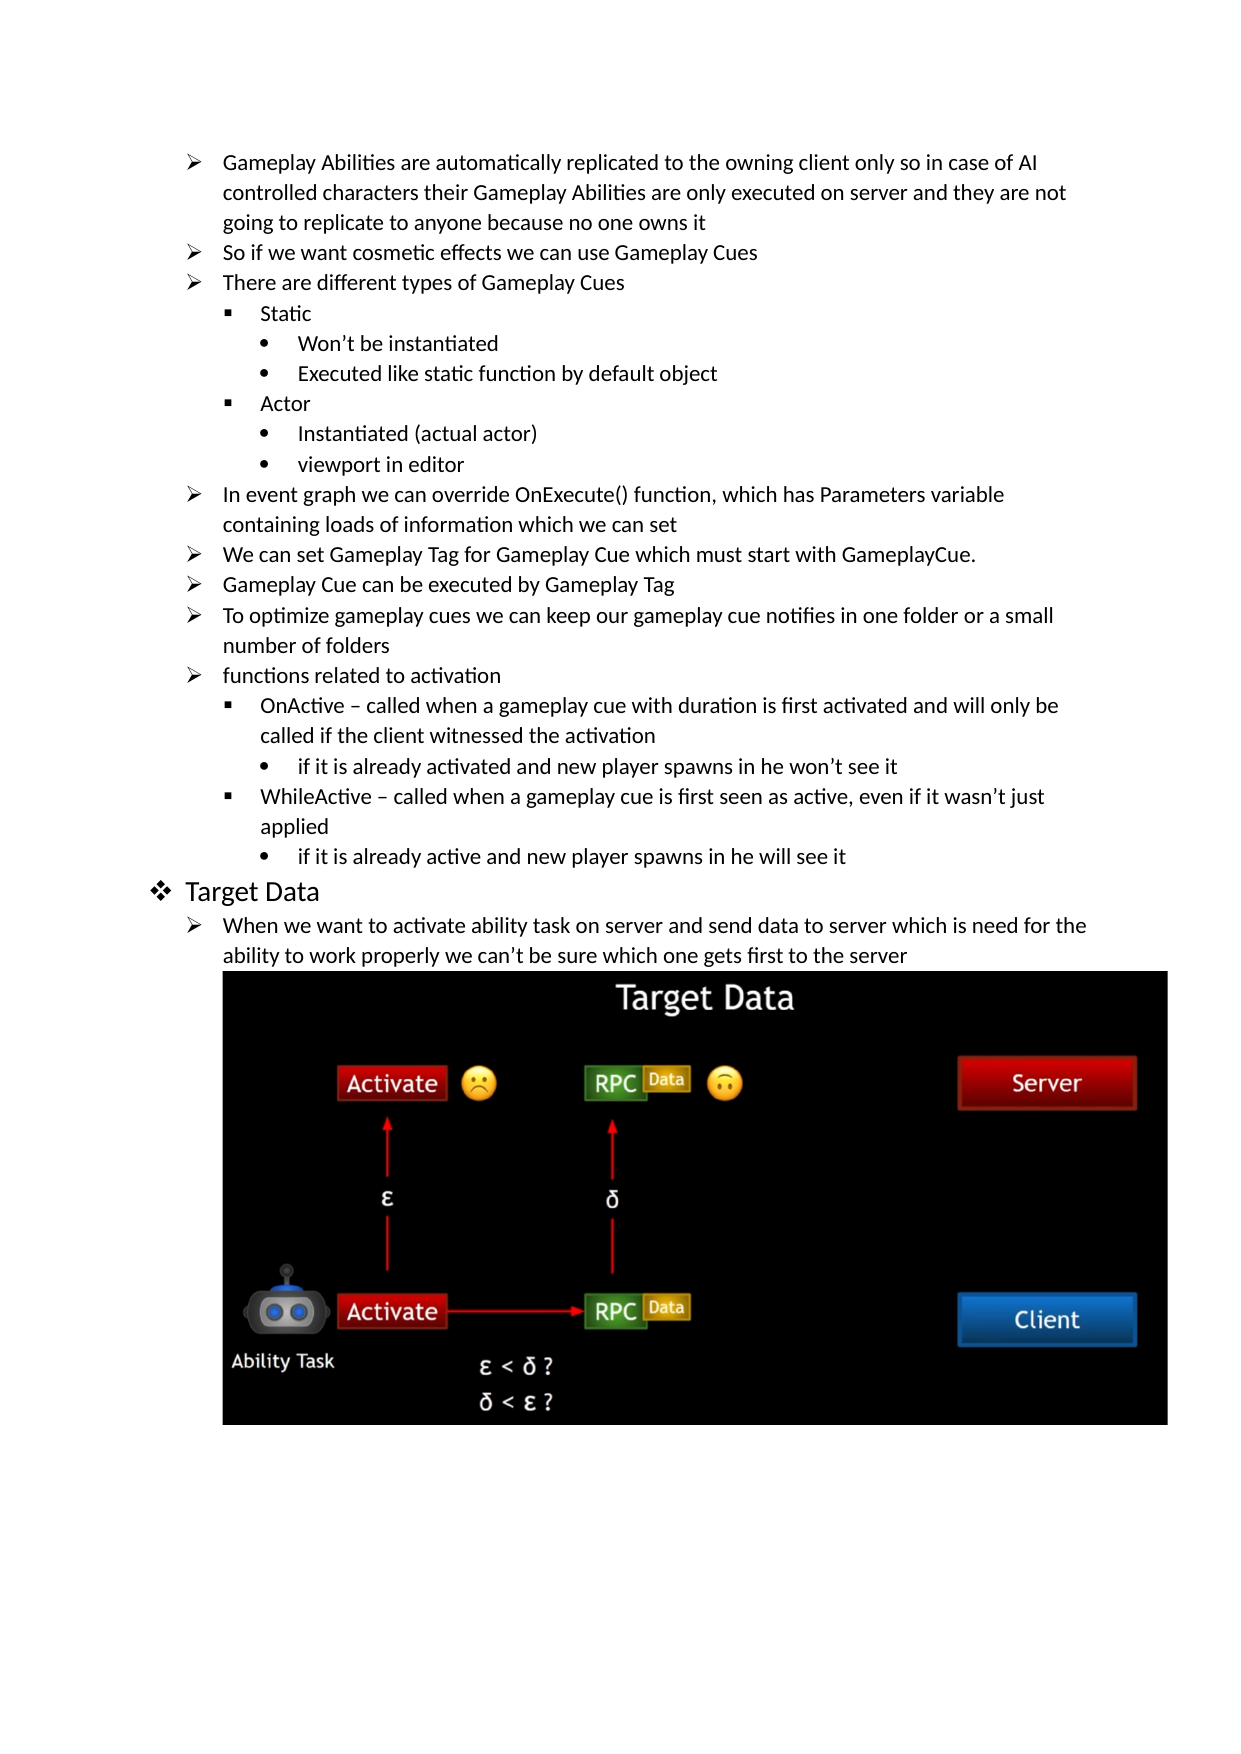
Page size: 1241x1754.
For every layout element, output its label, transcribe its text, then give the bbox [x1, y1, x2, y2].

list Target Data [148, 873, 1093, 908]
list viewport in editor [260, 450, 1093, 478]
list Executed like static function by default object [260, 359, 1093, 387]
list if it is already activated and new player spawns in he won’t see it [260, 752, 1093, 780]
list In event graph we can override OnExecute() function, which has Parameters variable containing loads of information which we can set [185, 480, 1093, 538]
list We can set Gameplay Tag for Gameplay Cue which must start with GameplayCue. [185, 540, 1093, 568]
list There are different types of Gameplay Cues [185, 268, 1093, 296]
list Static [223, 299, 1093, 327]
list Gameplay Abilities are automatically replicated to the owning client only so in case of AI controlled characters their Gameplay Abilities are only executed on server and they are not going to replicate to anyone because no one owns it [185, 148, 1093, 236]
picture [222, 971, 1168, 1425]
list WhileActive – called when a gameplay cue is first seen as active, even if it wasn’t just applied [223, 782, 1093, 840]
list Actor [223, 389, 1093, 417]
list So if we want cosmetic effects we can use Gameplay Cues [185, 238, 1093, 266]
list Gameplay Cue can be executed by Gameplay Tag [185, 571, 1093, 598]
list Instantiated (actual actor) [260, 419, 1093, 447]
list To optimize gameplay cues we can keep our gameplay cue notifies in one folder or a small number of folders [185, 601, 1093, 659]
list OnActive – called when a gameplay cue with duration is first activated and will only be called if the client witnessed the activation [223, 691, 1093, 749]
list Won’t be instantiated [260, 329, 1093, 357]
list if it is already active and new player spawns in he will see it [260, 842, 1093, 870]
list functions related to activation [185, 661, 1093, 689]
